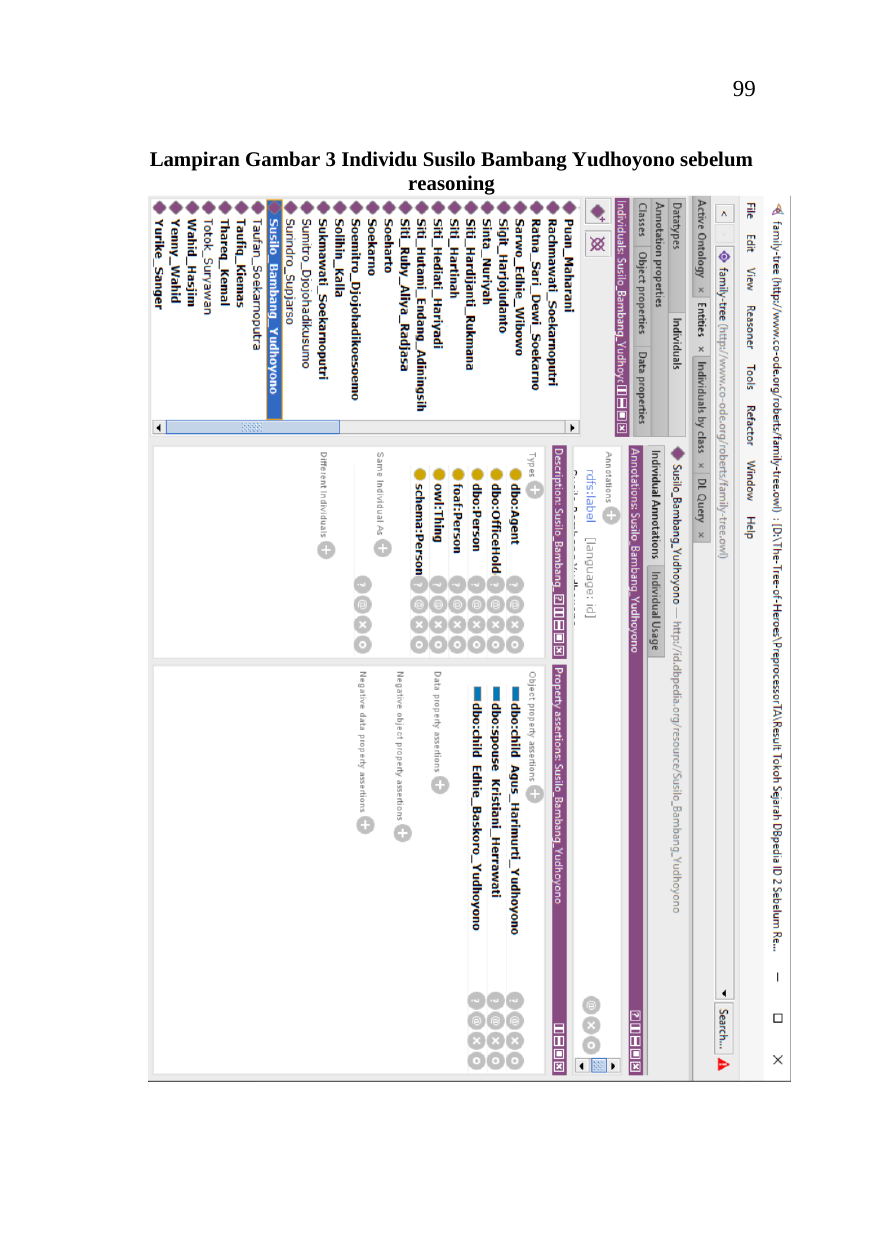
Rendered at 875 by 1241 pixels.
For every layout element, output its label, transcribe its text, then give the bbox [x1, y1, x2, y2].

picture [148, 197, 791, 1081]
text Lampiran Gambar 3 Individu Susilo Bambang Yudhoyono sebelum reasoning [147, 147, 756, 195]
